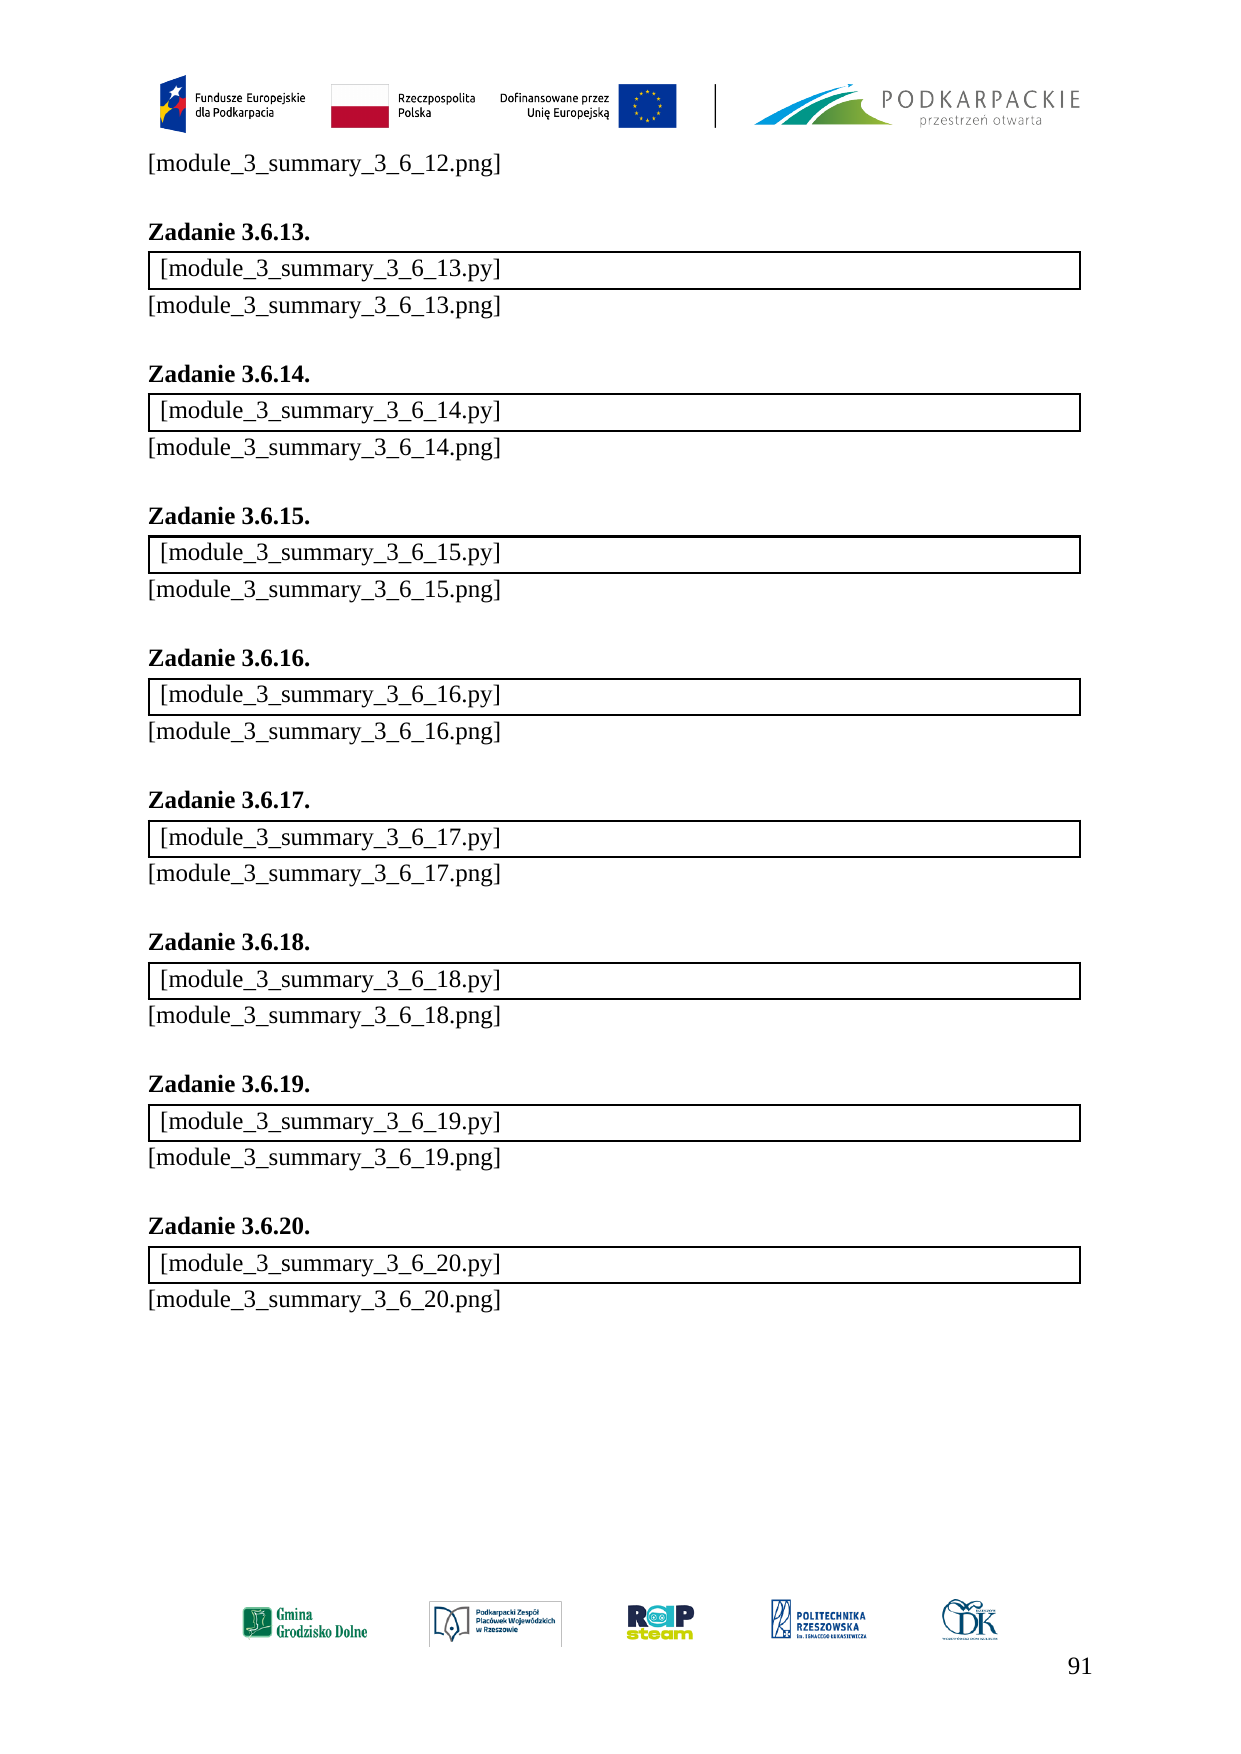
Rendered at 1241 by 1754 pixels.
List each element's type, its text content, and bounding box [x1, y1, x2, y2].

text [module_3_summary_3_6_17.png] [148, 858, 1092, 887]
text [module_3_summary_3_6_19.png] [148, 1142, 1092, 1171]
text [module_3_summary_3_6_20.png] [148, 1284, 1092, 1313]
picture [242, 1585, 998, 1652]
picture [147, 60, 1093, 148]
table_header [module_3_summary_3_6_16.py] [150, 680, 1079, 714]
text Zadanie 3.6.18. [148, 927, 1092, 956]
table_header [module_3_summary_3_6_15.py] [150, 538, 1079, 572]
text [module_3_summary_3_6_14.png] [148, 432, 1092, 461]
text Zadanie 3.6.15. [148, 501, 1092, 529]
table_header [module_3_summary_3_6_14.py] [150, 395, 1079, 430]
text Zadanie 3.6.16. [148, 643, 1092, 672]
table_header [module_3_summary_3_6_19.py] [150, 1106, 1079, 1140]
text Zadanie 3.6.14. [148, 359, 1092, 387]
text [module_3_summary_3_6_15.png] [148, 574, 1092, 603]
text Zadanie 3.6.19. [148, 1069, 1092, 1098]
table_header [module_3_summary_3_6_20.py] [150, 1248, 1079, 1282]
text Zadanie 3.6.20. [148, 1211, 1092, 1240]
table_header [module_3_summary_3_6_17.py] [150, 822, 1079, 856]
table_header [module_3_summary_3_6_18.py] [150, 964, 1079, 998]
table_header [module_3_summary_3_6_13.py] [150, 253, 1079, 288]
text [module_3_summary_3_6_12.png] [148, 148, 1092, 176]
text [module_3_summary_3_6_18.png] [148, 1000, 1092, 1029]
text Zadanie 3.6.13. [148, 217, 1092, 245]
text [module_3_summary_3_6_13.png] [148, 290, 1092, 318]
text [module_3_summary_3_6_16.png] [148, 716, 1092, 745]
text Zadanie 3.6.17. [148, 785, 1092, 814]
